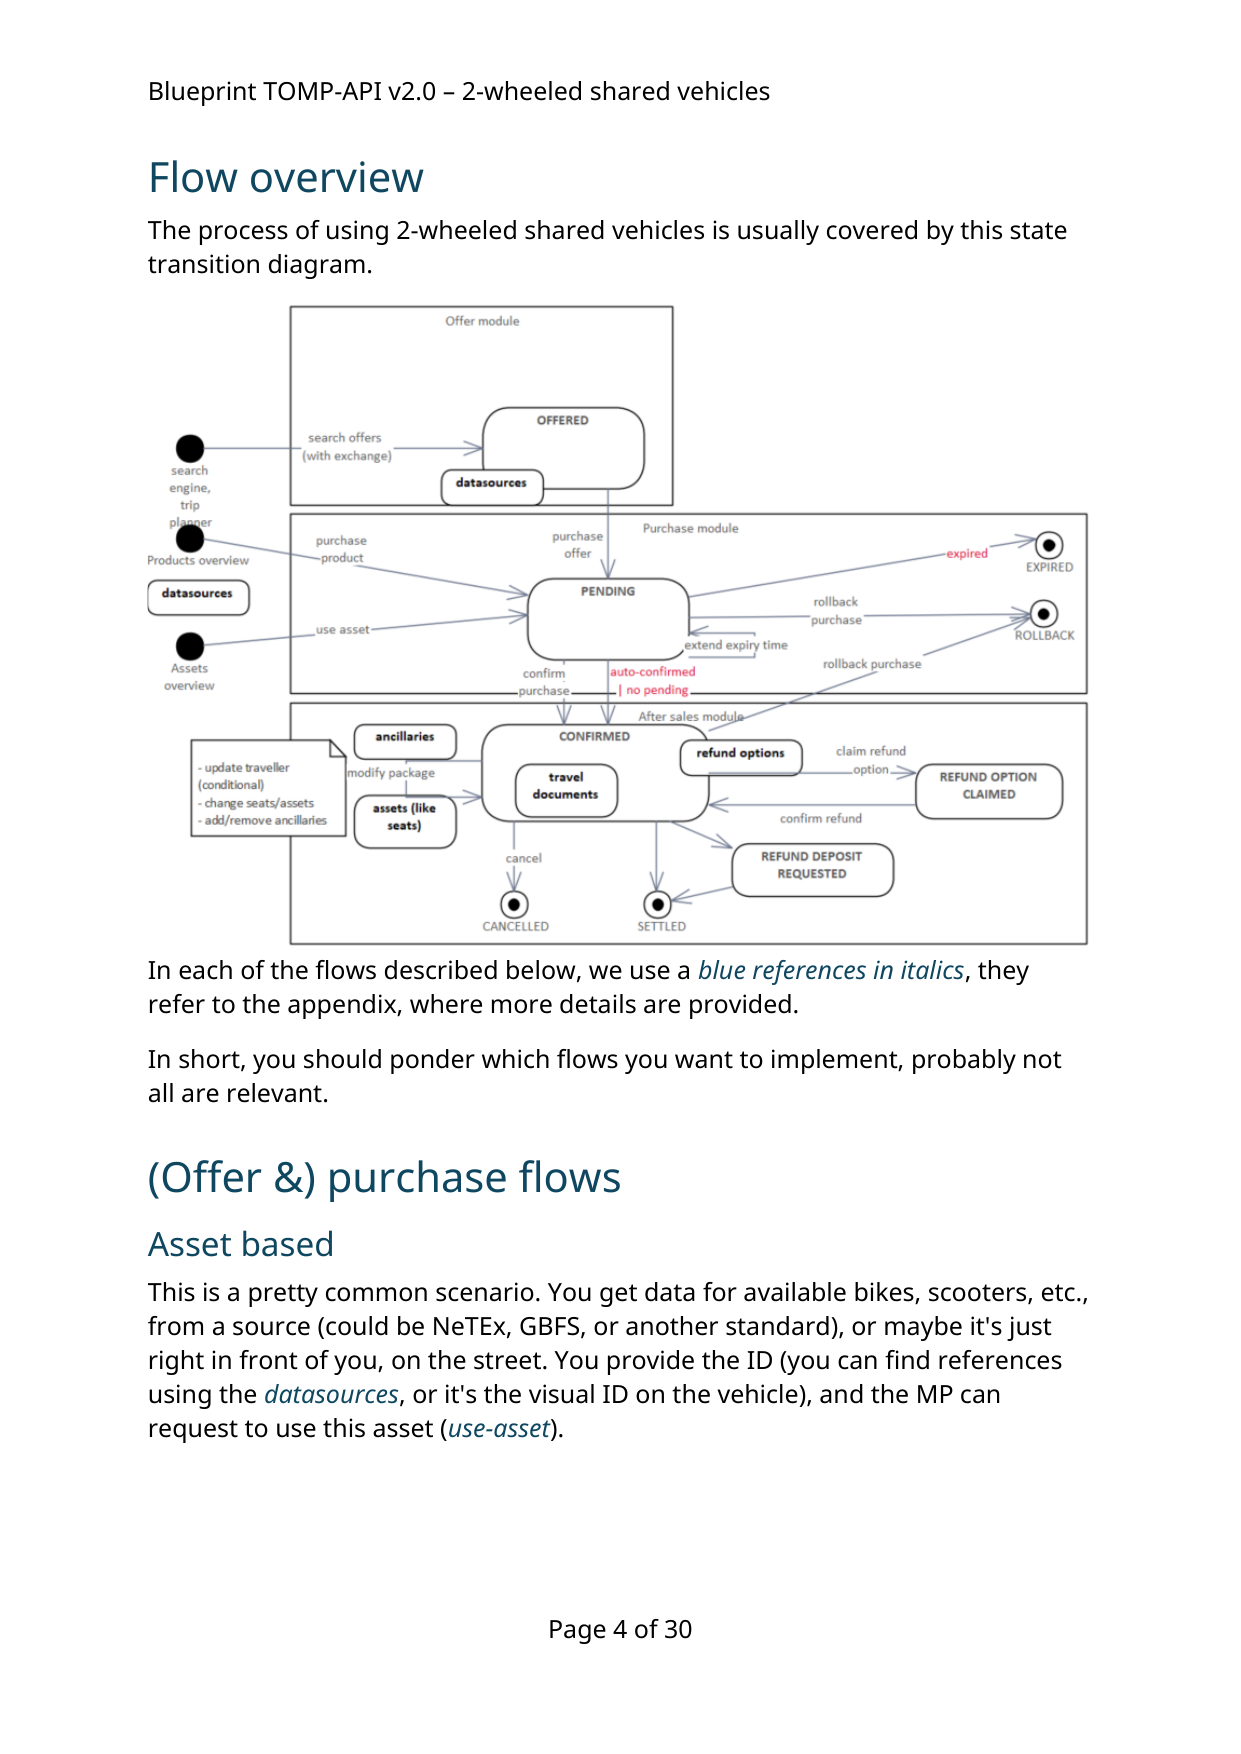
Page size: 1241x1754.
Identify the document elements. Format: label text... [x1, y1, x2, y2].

subtitle (Offer &) purchase flows [148, 1148, 1093, 1204]
subtitle Asset based [148, 1221, 1093, 1266]
text The process of using 2-wheeled shared vehicles is usually covered by this state transition diagram. [148, 213, 1093, 281]
text This is a pretty common scenario. You get data for available bikes, scooters, etc., from a source (could be NeTEx, GBFS, or another standard), or maybe it's just right in front of you, on the street. You provide the ID (you can find references using the datasources, or it's the visual ID on the vehicle), and the MP can request to use this asset (use-asset). [148, 1275, 1093, 1445]
text In each of the flows described below, we use a blue references in italics, they refer to the appendix, where more details are provided. [148, 953, 1093, 1021]
picture [147, 301, 1093, 950]
text In short, you should ponder which flows you want to implement, probably not all are relevant. [148, 1042, 1093, 1110]
subtitle Flow overview [148, 148, 1093, 204]
